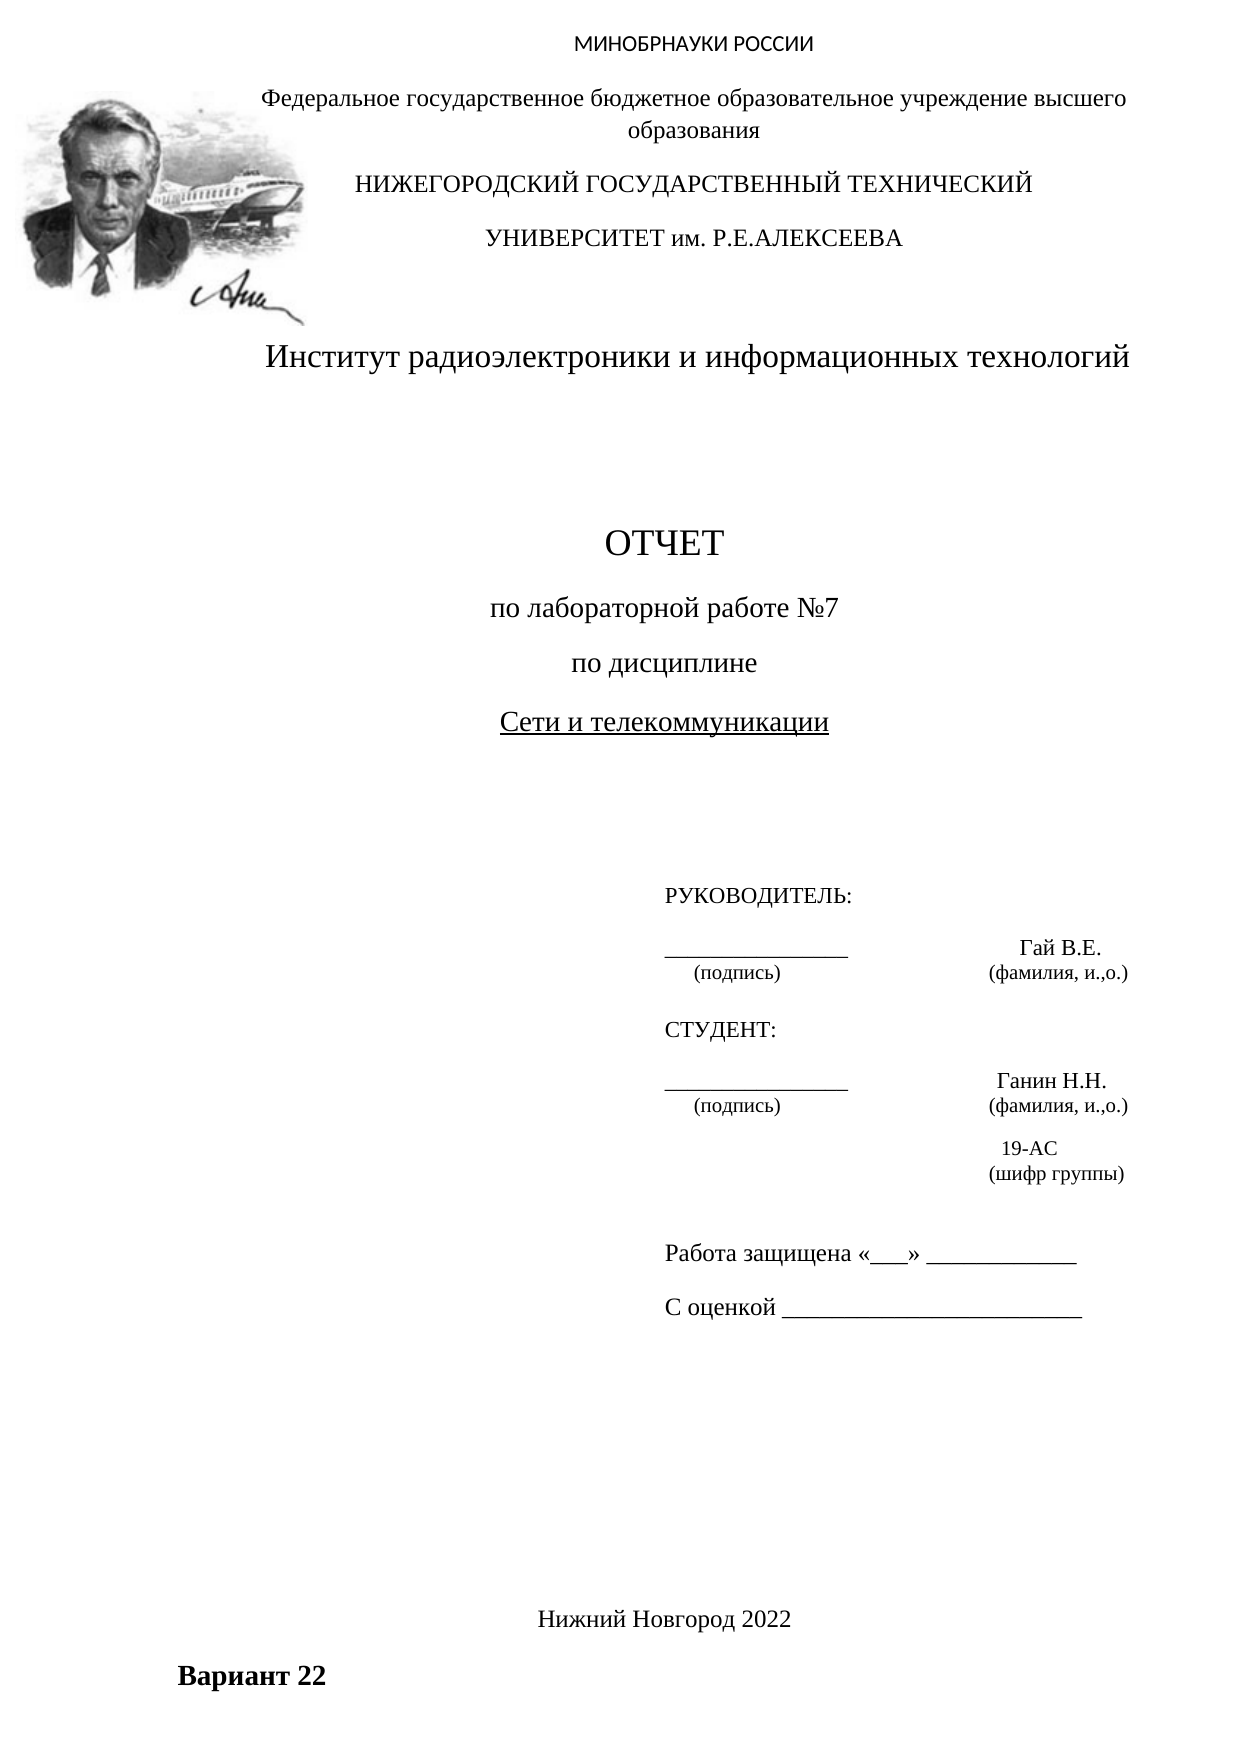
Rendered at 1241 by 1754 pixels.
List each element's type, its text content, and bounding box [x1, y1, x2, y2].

text (шифр группы) [664, 1160, 1152, 1184]
text С оценкой ________________________ [664, 1292, 1152, 1321]
text МИНОБРНАУКИ РОССИИ [236, 29, 1152, 58]
text по дисциплине [177, 645, 1152, 678]
text УНИВЕРСИТЕТ им. Р.Е.АЛЕКСЕЕВА [236, 223, 1152, 252]
text ________________ Ганин Н.Н. [664, 1067, 1152, 1093]
text Вариант 22 [177, 1658, 1152, 1692]
text Федеральное государственное бюджетное образовательное учреждение высшего образования [236, 83, 1152, 144]
text (подпись) (фамилия, и.,о.) [664, 1093, 1152, 1117]
text НИЖЕГОРОДСКИЙ ГОСУДАРСТВЕННЫЙ ТЕХНИЧЕСКИЙ [236, 169, 1152, 198]
text по лабораторной работе №7 [177, 591, 1152, 624]
text РУКОВОДИТЕЛЬ: [664, 882, 1152, 909]
text (подпись) (фамилия, и.,о.) [664, 960, 1152, 984]
text ________________ Гай В.Е. [664, 933, 1152, 960]
text ОТЧЕТ [177, 520, 1152, 563]
text Институт радиоэлектроники и информационных технологий [236, 337, 1152, 375]
text Работа защищена «___» ____________ [664, 1238, 1152, 1267]
text 19-АС [664, 1136, 1152, 1160]
text Нижний Новгород 2022 [177, 1604, 1152, 1633]
text СТУДЕНТ: [664, 1016, 1152, 1042]
text Сети и телекоммуникации [177, 704, 1152, 738]
